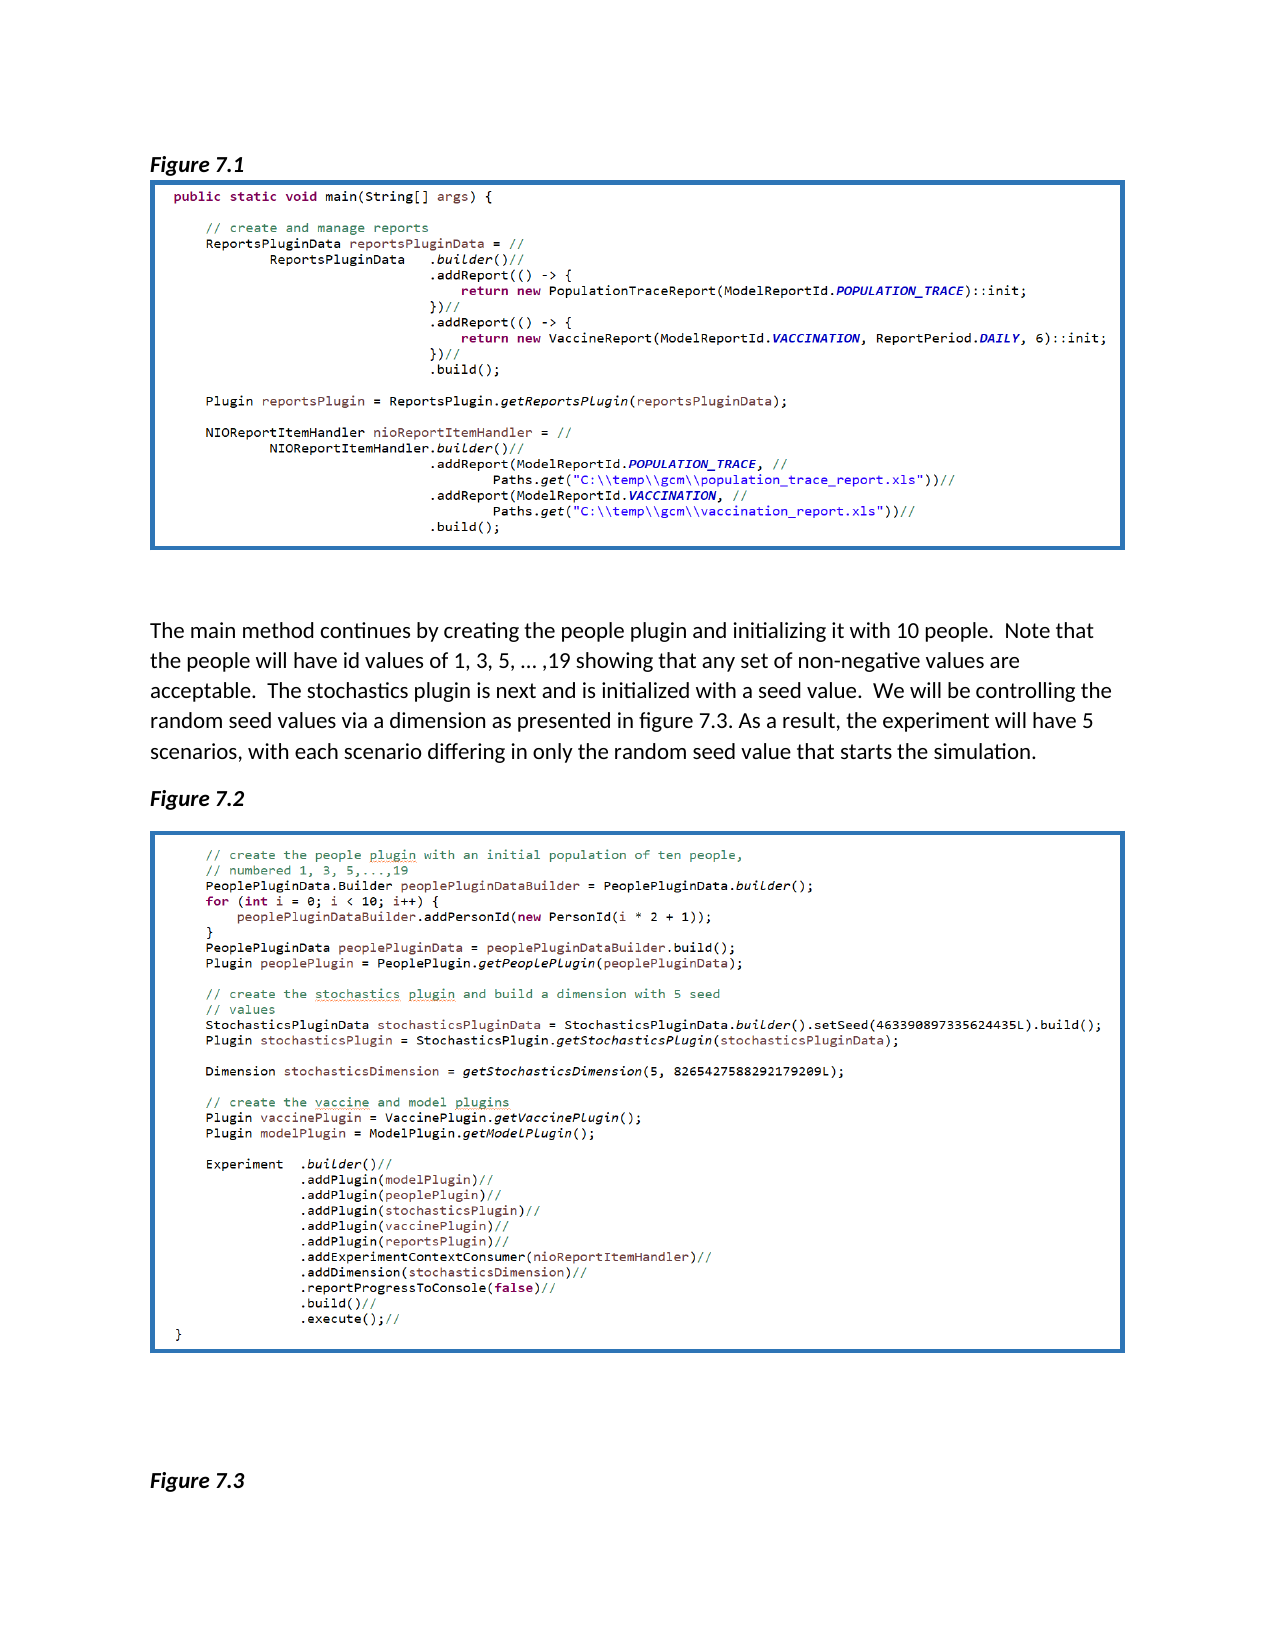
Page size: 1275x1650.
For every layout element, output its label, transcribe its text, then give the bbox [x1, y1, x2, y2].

picture [155, 185, 1120, 546]
text Figure 7.1 [150, 150, 1125, 180]
text The main method continues by creating the people plugin and initializing it with 10 people. Note that the people will have id values of 1, 3, 5, … ,19 showing that any set of non-negative values are acceptable. The stochastics plugin is next and is initialized with a seed value. We will be controlling the random seed values via a dimension as presented in figure 7.3. As a result, the experiment will have 5 scenarios, with each scenario differing in only the random seed value that starts the simulation. [150, 616, 1125, 765]
picture [155, 835, 1120, 1349]
text Figure 7.2 [150, 784, 1125, 812]
text Figure 7.3 [150, 1466, 1125, 1494]
